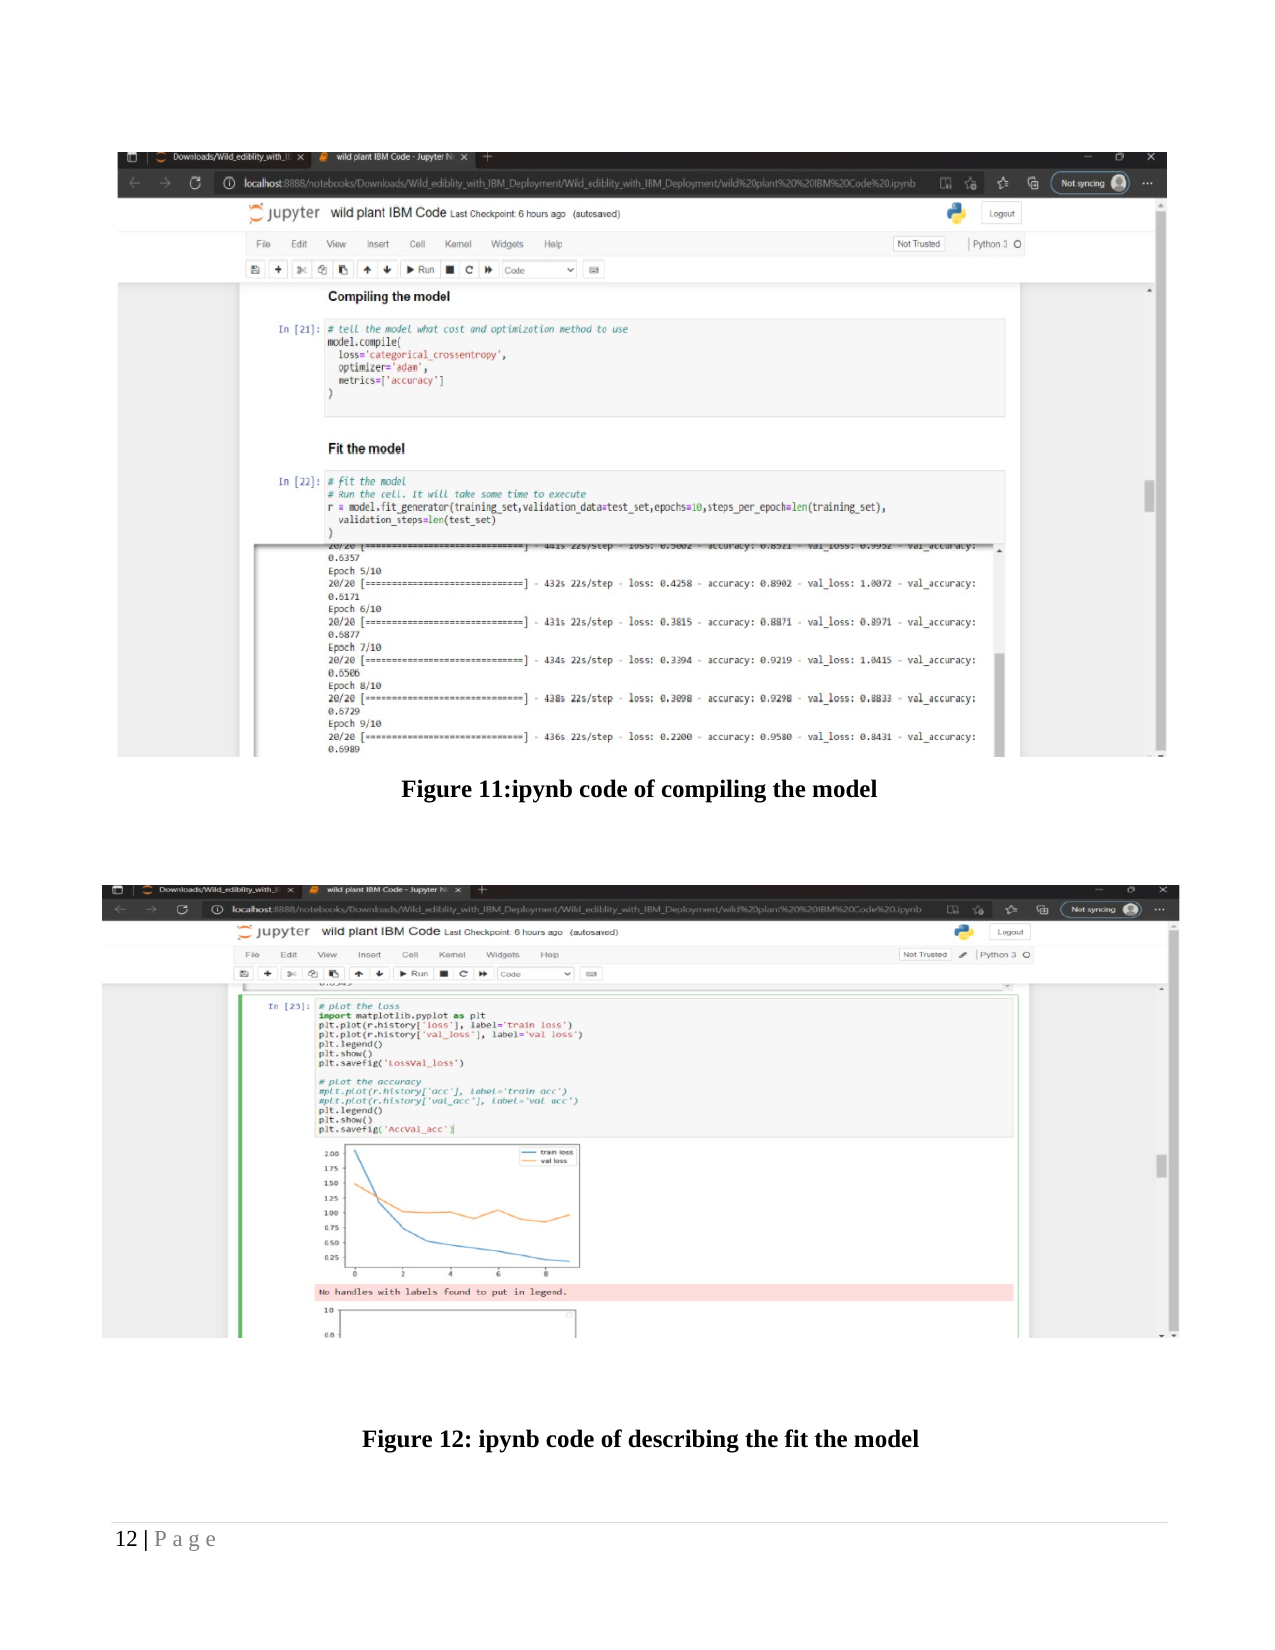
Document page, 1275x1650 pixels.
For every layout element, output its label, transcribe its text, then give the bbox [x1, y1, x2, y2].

picture [117, 152, 1168, 757]
picture [102, 885, 1180, 1338]
text Figure 12: ipynb code of describing the fit the model [102, 1424, 1179, 1453]
text Figure 11:ipynb code of compiling the model [153, 774, 1126, 803]
